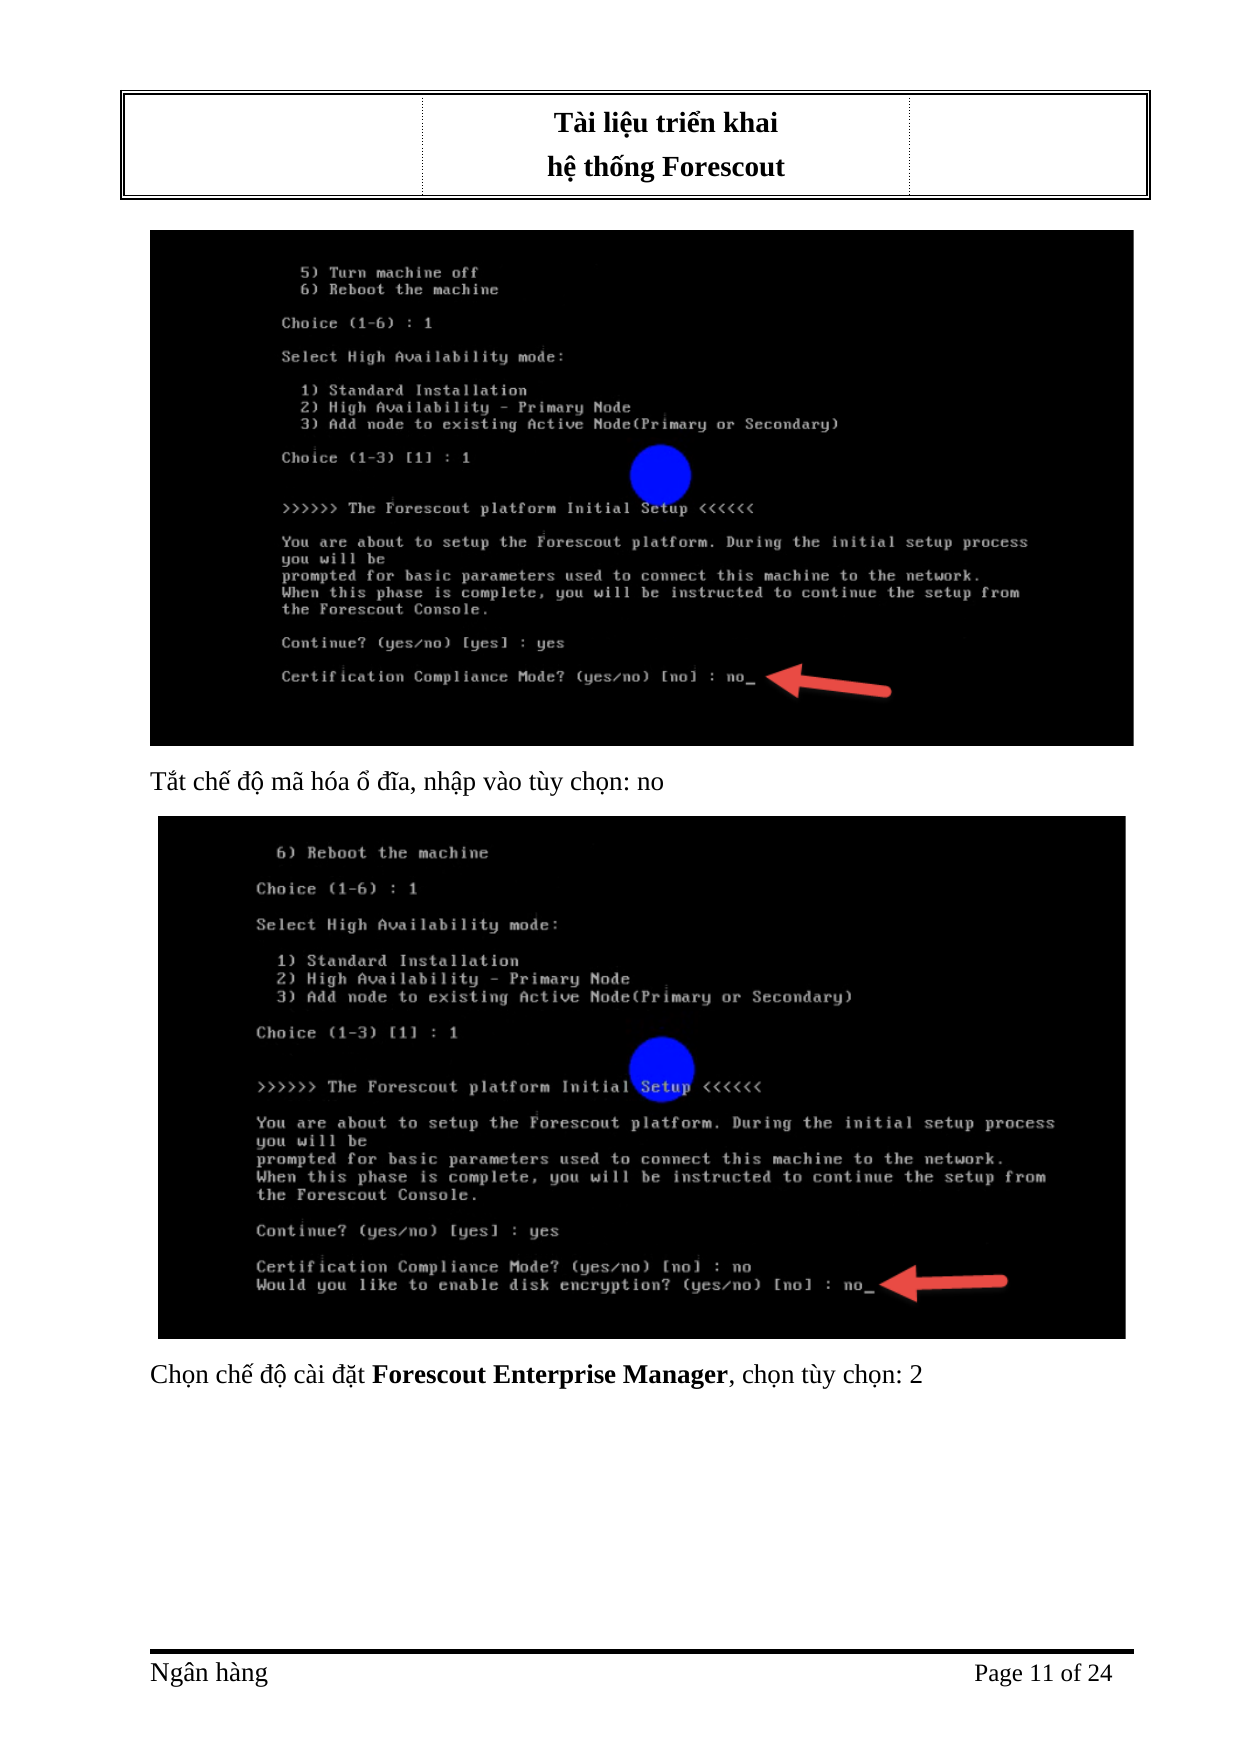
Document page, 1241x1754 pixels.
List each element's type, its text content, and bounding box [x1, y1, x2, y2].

picture [150, 230, 1134, 746]
text Chọn chế độ cài đặt Forescout Enterprise Manager, chọn tùy chọn: 2 [150, 1358, 1134, 1389]
text Tắt chế độ mã hóa ổ đĩa, nhập vào tùy chọn: no [150, 765, 1134, 796]
picture [158, 816, 1126, 1339]
